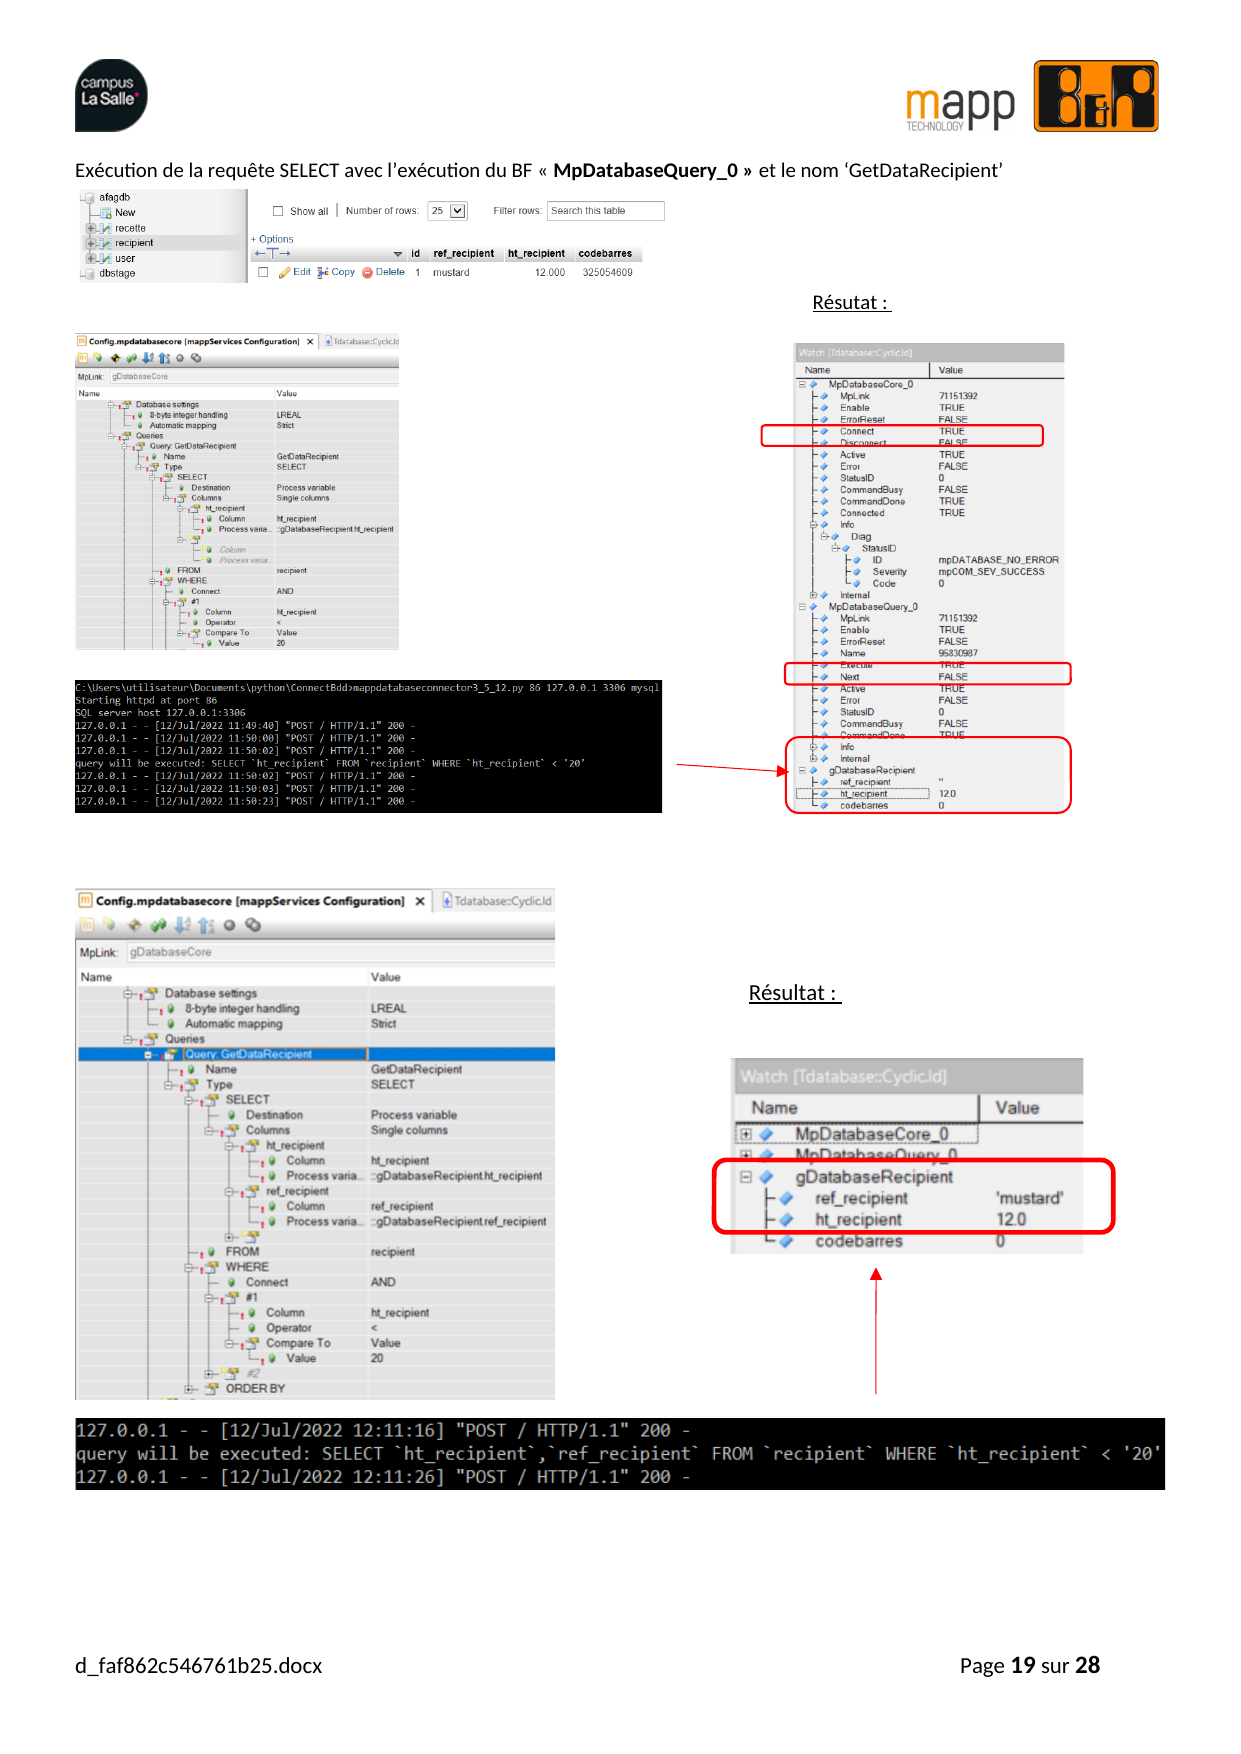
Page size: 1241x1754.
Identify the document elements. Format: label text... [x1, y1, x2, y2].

picture [793, 686, 1065, 737]
text Résutat : [75, 289, 1165, 314]
picture [75, 333, 399, 650]
picture [793, 343, 1065, 661]
picture [730, 1235, 1084, 1254]
picture [79, 189, 669, 283]
picture [75, 1418, 1166, 1490]
picture [905, 88, 1016, 132]
picture [75, 680, 663, 813]
picture [793, 665, 1065, 683]
picture [793, 427, 1041, 444]
picture [75, 888, 555, 1400]
picture [1033, 60, 1159, 132]
text Exécution de la requête SELECT avec l’exécution du BF « MpDatabaseQuery_0 » et le nom ‘GetDataRecipient’ [75, 157, 1165, 182]
picture [75, 59, 148, 132]
picture [730, 1163, 1084, 1230]
picture [793, 739, 1065, 811]
picture [730, 1058, 1084, 1157]
